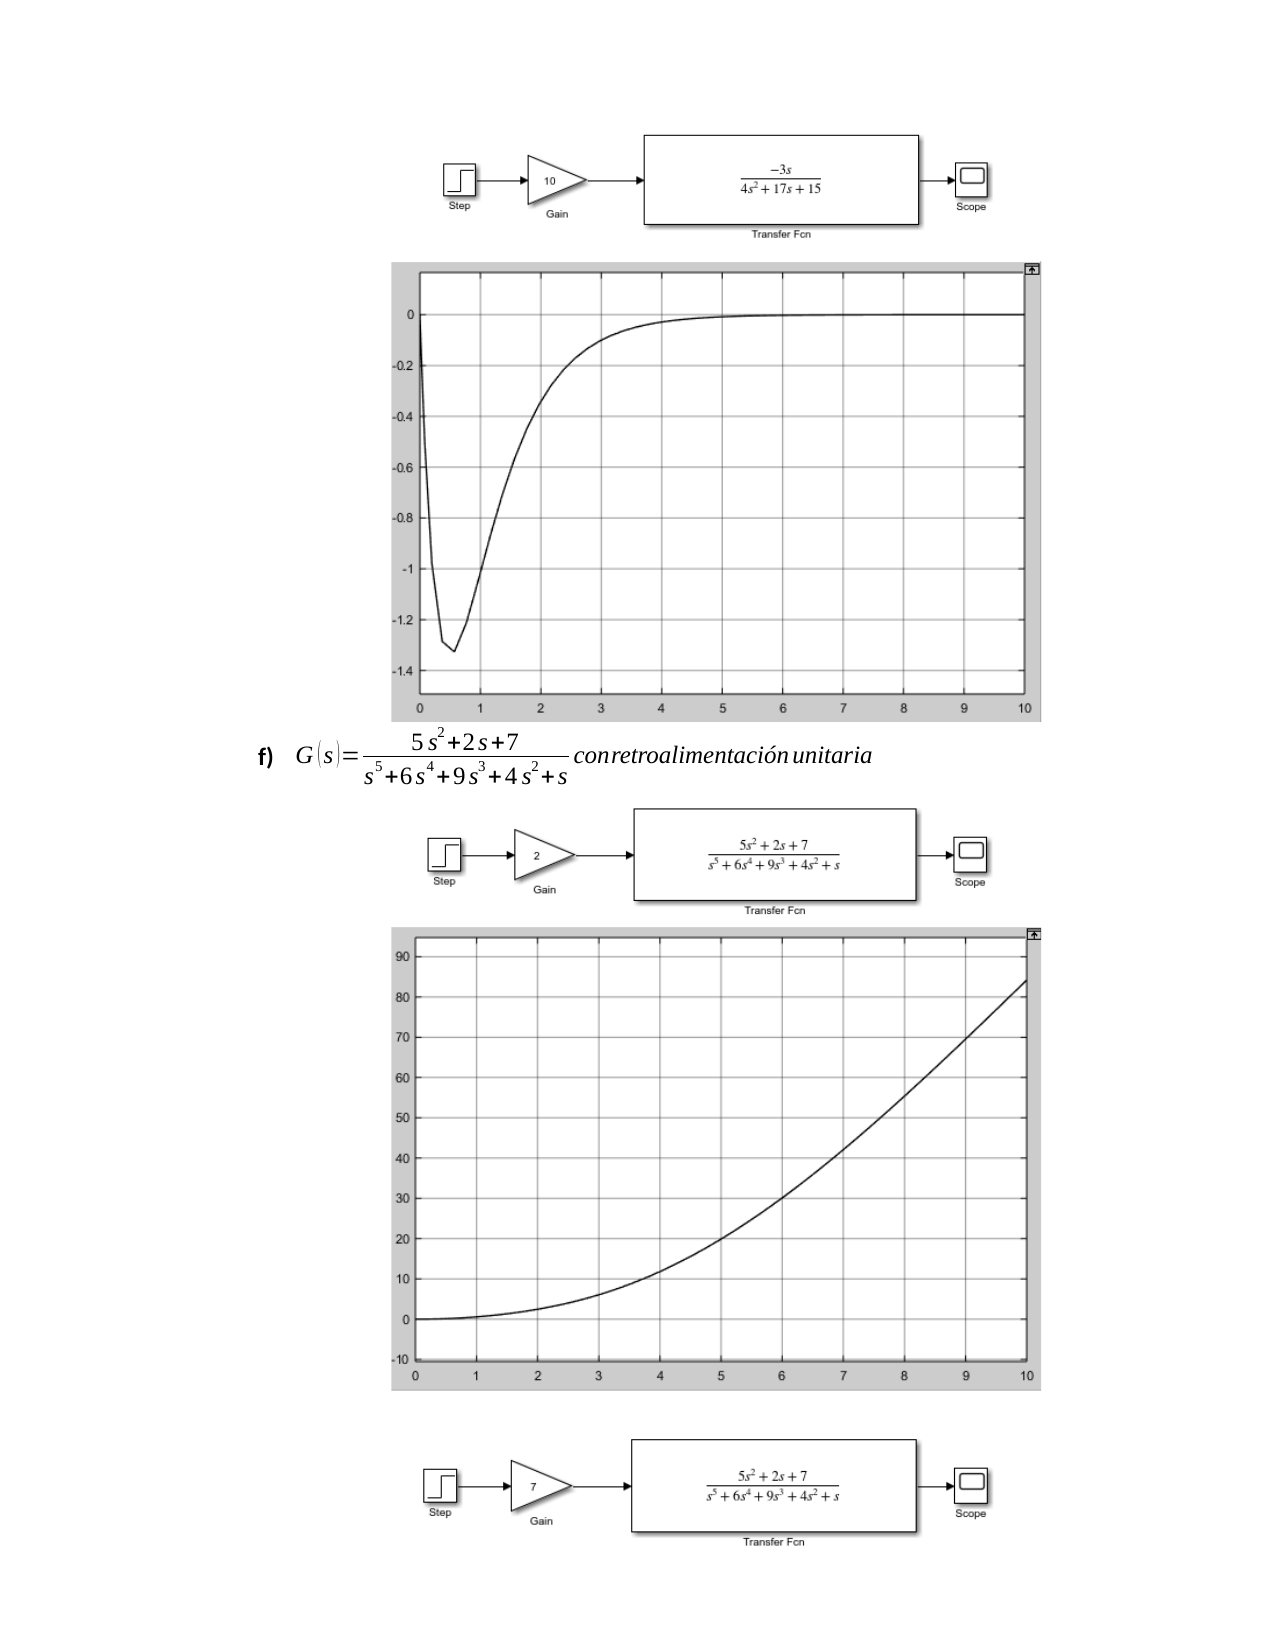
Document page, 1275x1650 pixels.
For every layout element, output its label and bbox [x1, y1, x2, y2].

picture [421, 103, 1012, 260]
picture [421, 791, 1012, 925]
picture [421, 1426, 1012, 1561]
picture [391, 261, 1042, 722]
picture [391, 927, 1042, 1392]
